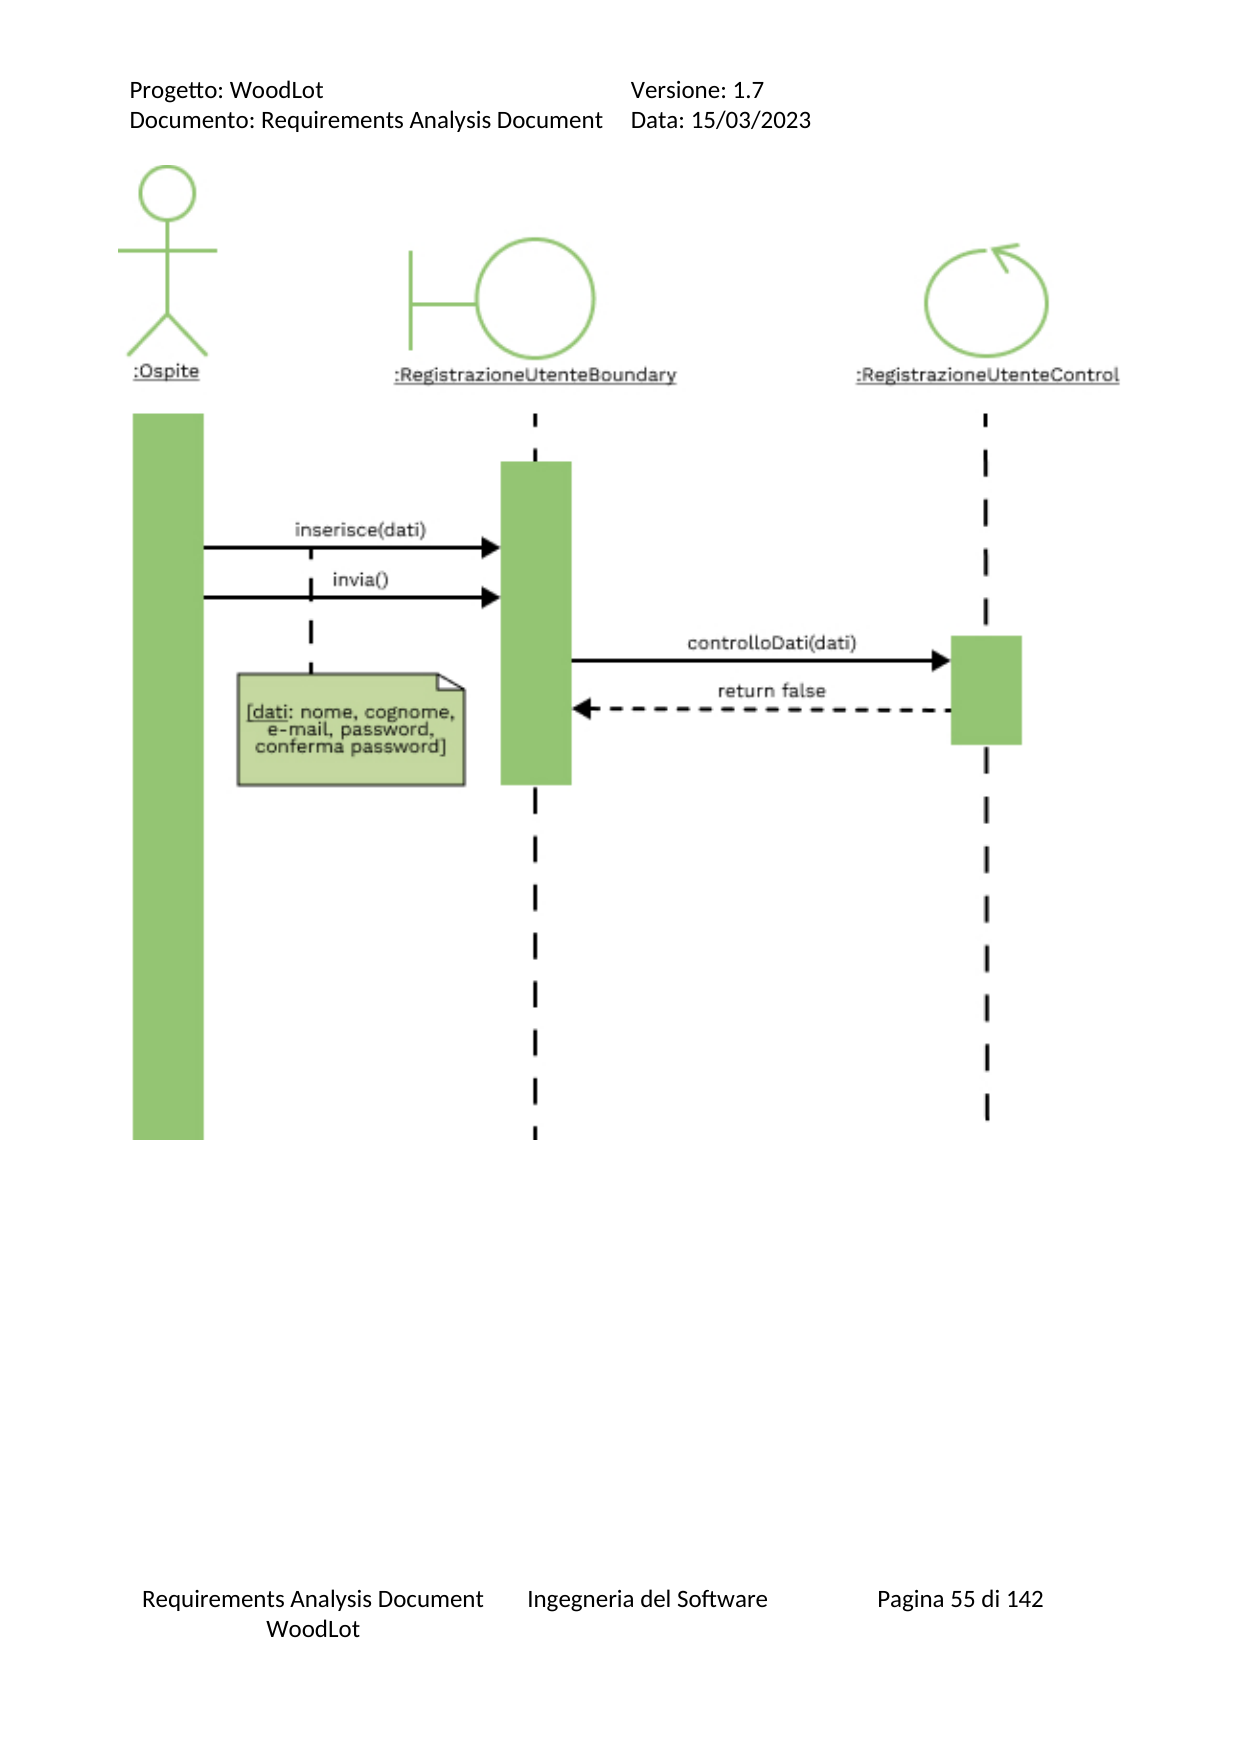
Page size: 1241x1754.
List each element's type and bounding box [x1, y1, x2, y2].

picture [118, 165, 1122, 1140]
